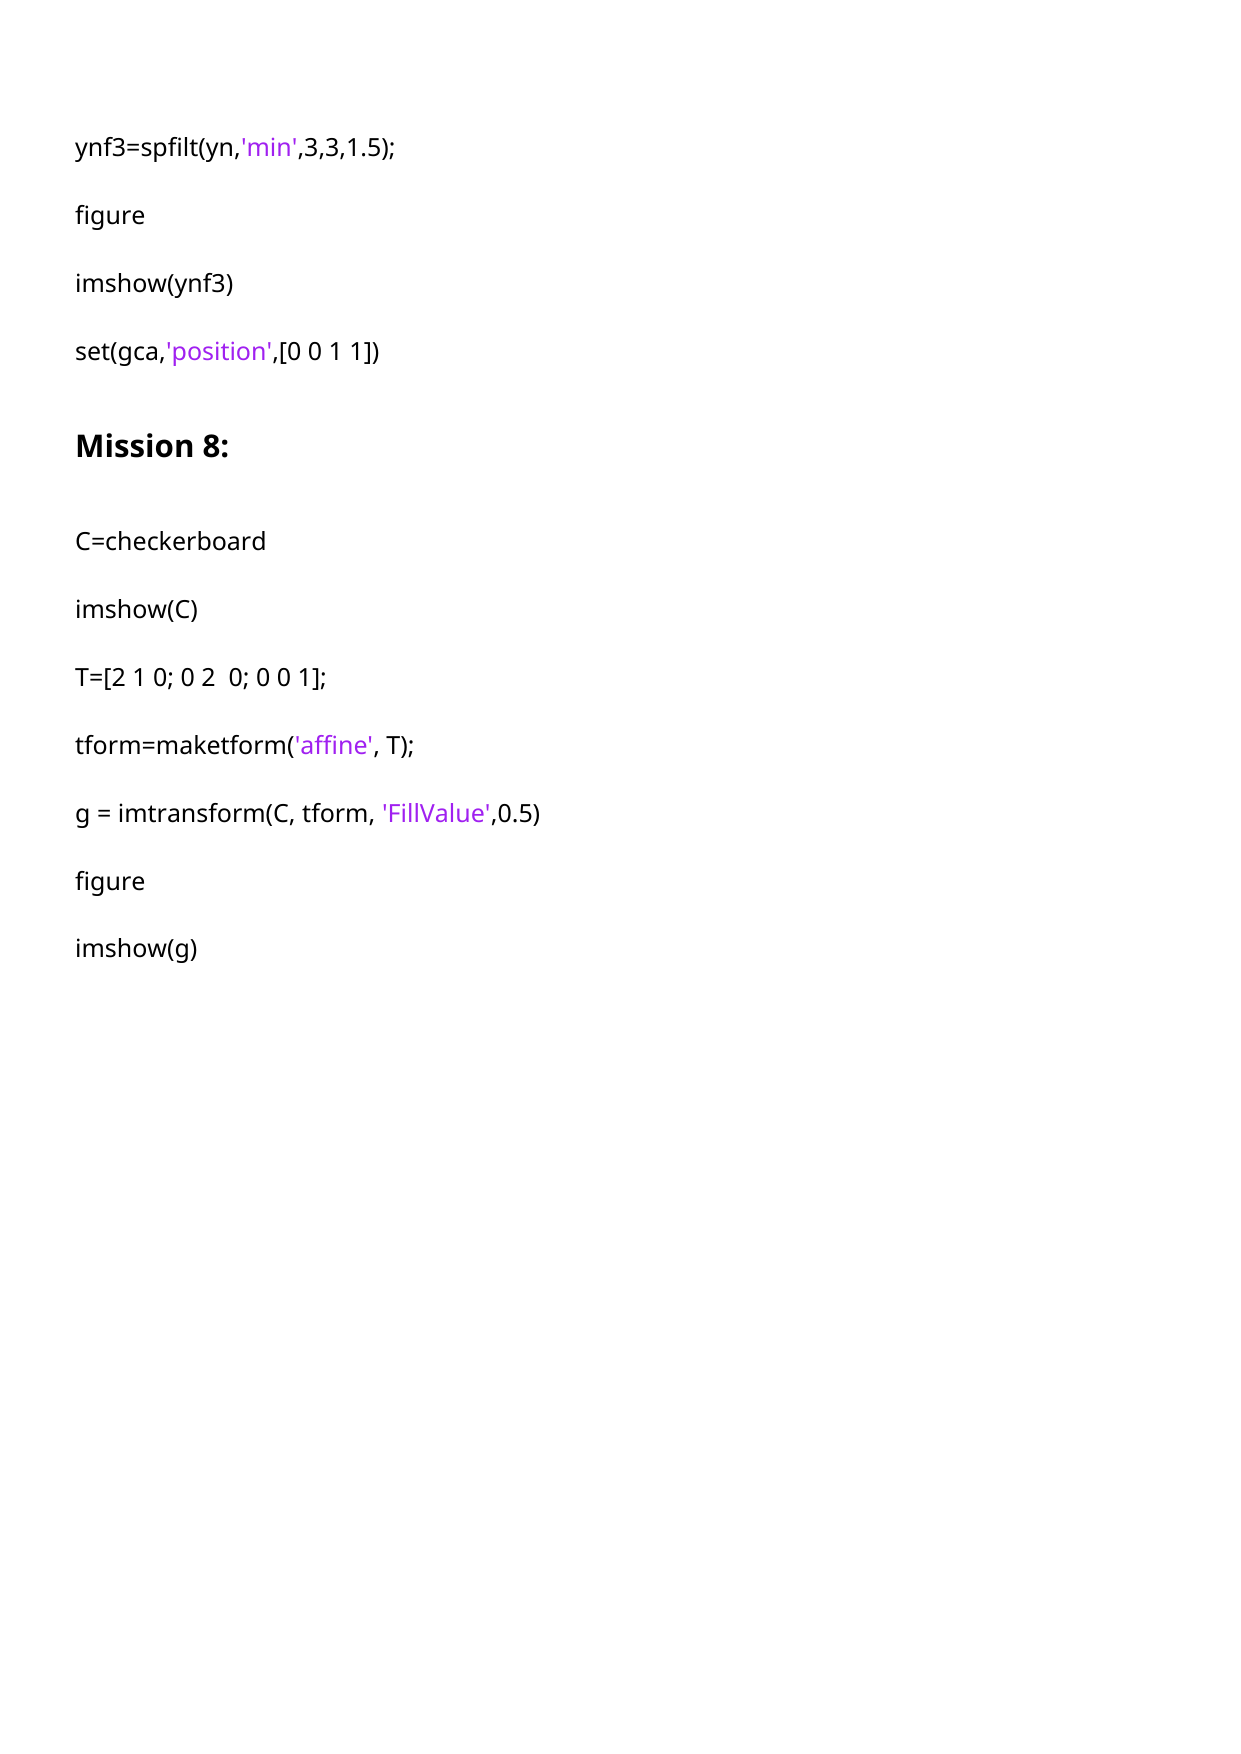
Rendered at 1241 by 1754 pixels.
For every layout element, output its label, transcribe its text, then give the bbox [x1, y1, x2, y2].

text g = imtransform(C, tform, 'FillValue',0.5) [75, 778, 1165, 846]
text imshow(ynf3) [75, 249, 1165, 317]
text set(gca,'position',[0 0 1 1]) [75, 317, 1165, 384]
text imshow(g) [75, 914, 1165, 982]
text imshow(C) [75, 574, 1165, 642]
text ynf3=spfilt(yn,'min',3,3,1.5); [75, 113, 1165, 181]
text C=checkerboard [75, 507, 1165, 574]
subtitle Mission 8: [75, 412, 1165, 479]
text figure [75, 181, 1165, 249]
text T=[2 1 0; 0 2 0; 0 0 1]; [75, 642, 1165, 710]
text tform=maketform('affine', T); [75, 710, 1165, 778]
text figure [75, 846, 1165, 914]
